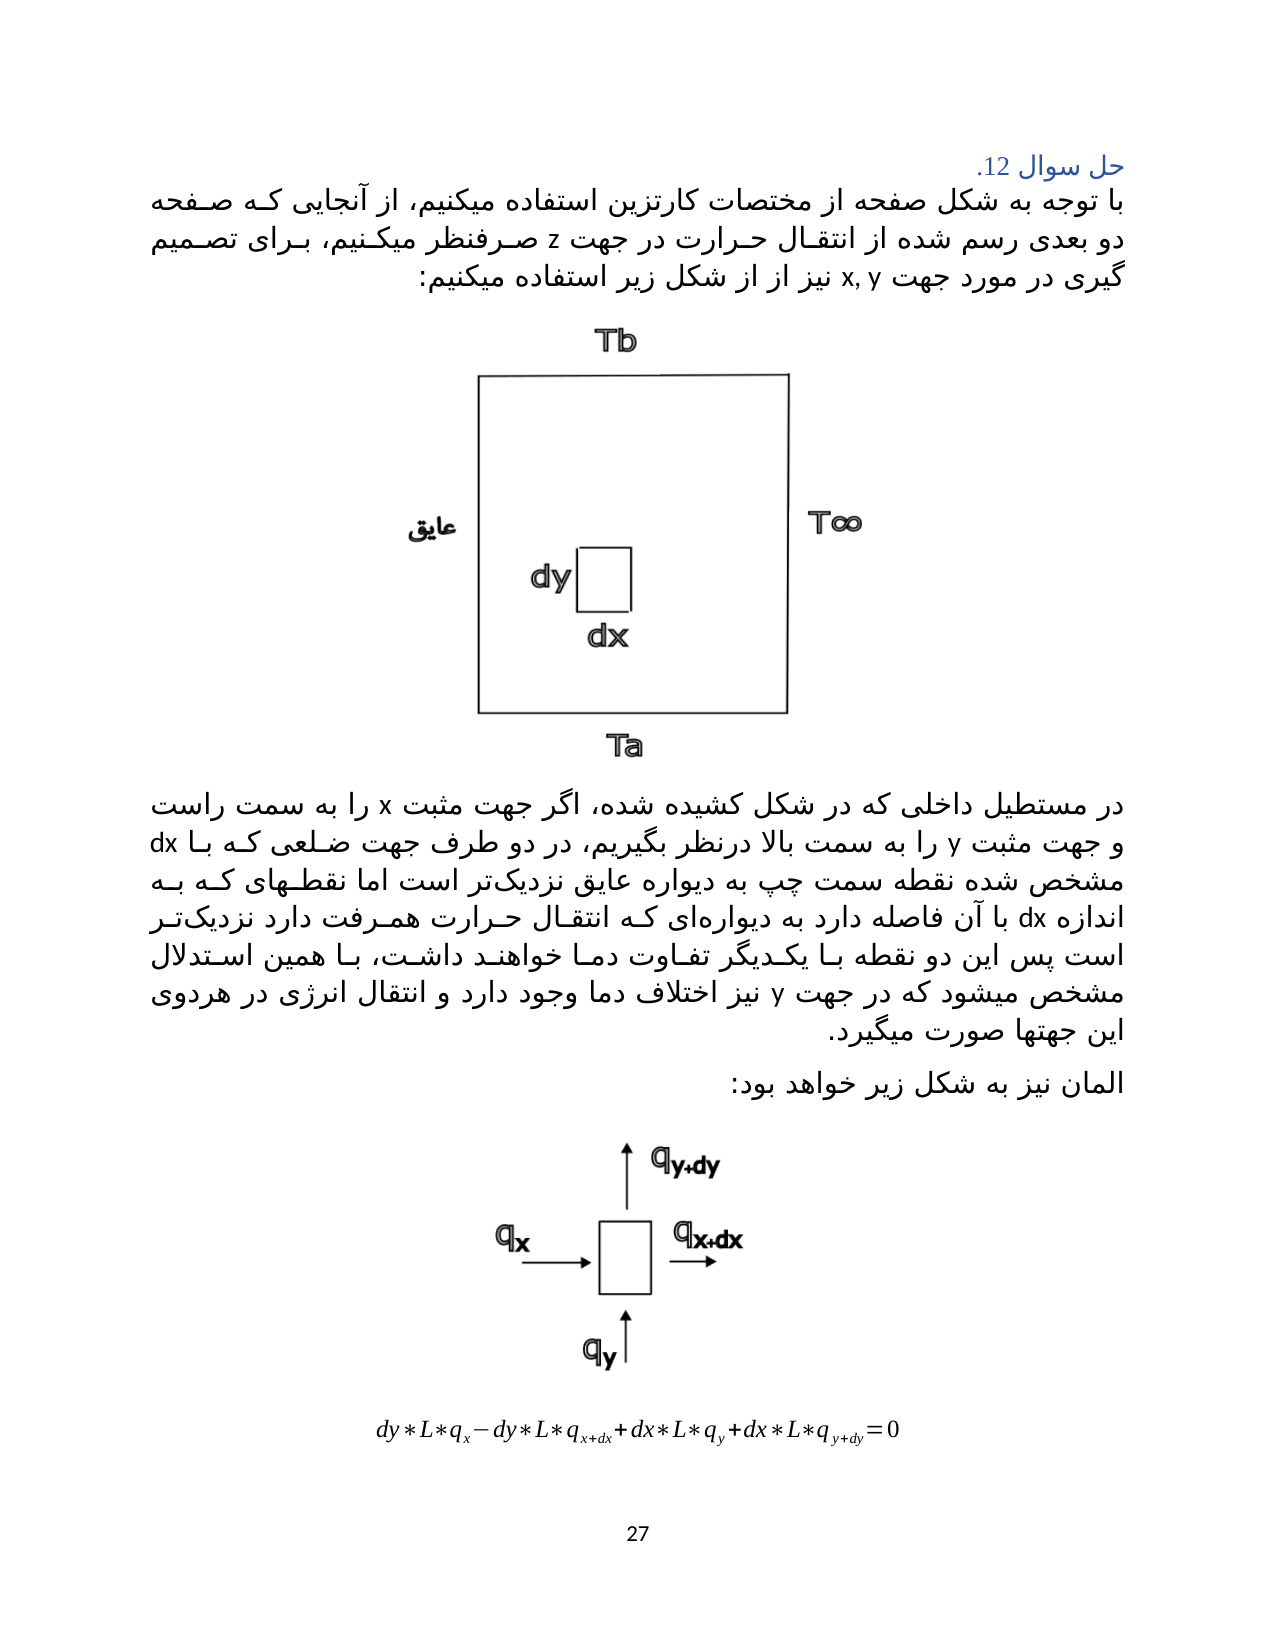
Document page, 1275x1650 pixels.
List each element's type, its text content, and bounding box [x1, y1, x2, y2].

subtitle حل سوال 12. [150, 150, 1125, 181]
text با توجه به شکل صفحه از مختصات کارتزین استفاده میکنیم، از آنجایی که صفحه دو بعدی رسم شده از انتقال حرارت در جهت z صرفنظر میکنیم، برای تصمیم گیری در مورد جهت x, y نیز از از شکل زیر استفاده میکنیم: [150, 183, 1125, 294]
picture [397, 313, 877, 768]
picture [397, 1119, 877, 1397]
text المان نیز به شکل زیر خواهد بود: [150, 1066, 1125, 1100]
text در مستطیل داخلی که در شکل کشیده شده، اگر جهت مثبت x را به سمت راست و جهت مثبت y را به سمت بالا درنظر بگیریم، در دو طرف جهت ضلعی که با dx مشخص شده نقطه سمت چپ به دیواره عایق نزدیک‌تر است اما نقطهای که به اندازه dx با آن فاصله دارد به دیواره‌ای که انتقال حرارت همرفت دارد نزدیک‌تر است پس این دو نقطه با یکدیگر تفاوت دما خواهند داشت، با همین استدلال مشخص میشود که در جهت y نیز اختلاف دما وجود دارد و انتقال انرژی در هردوی این جهتها صورت میگیرد. [150, 786, 1125, 1047]
